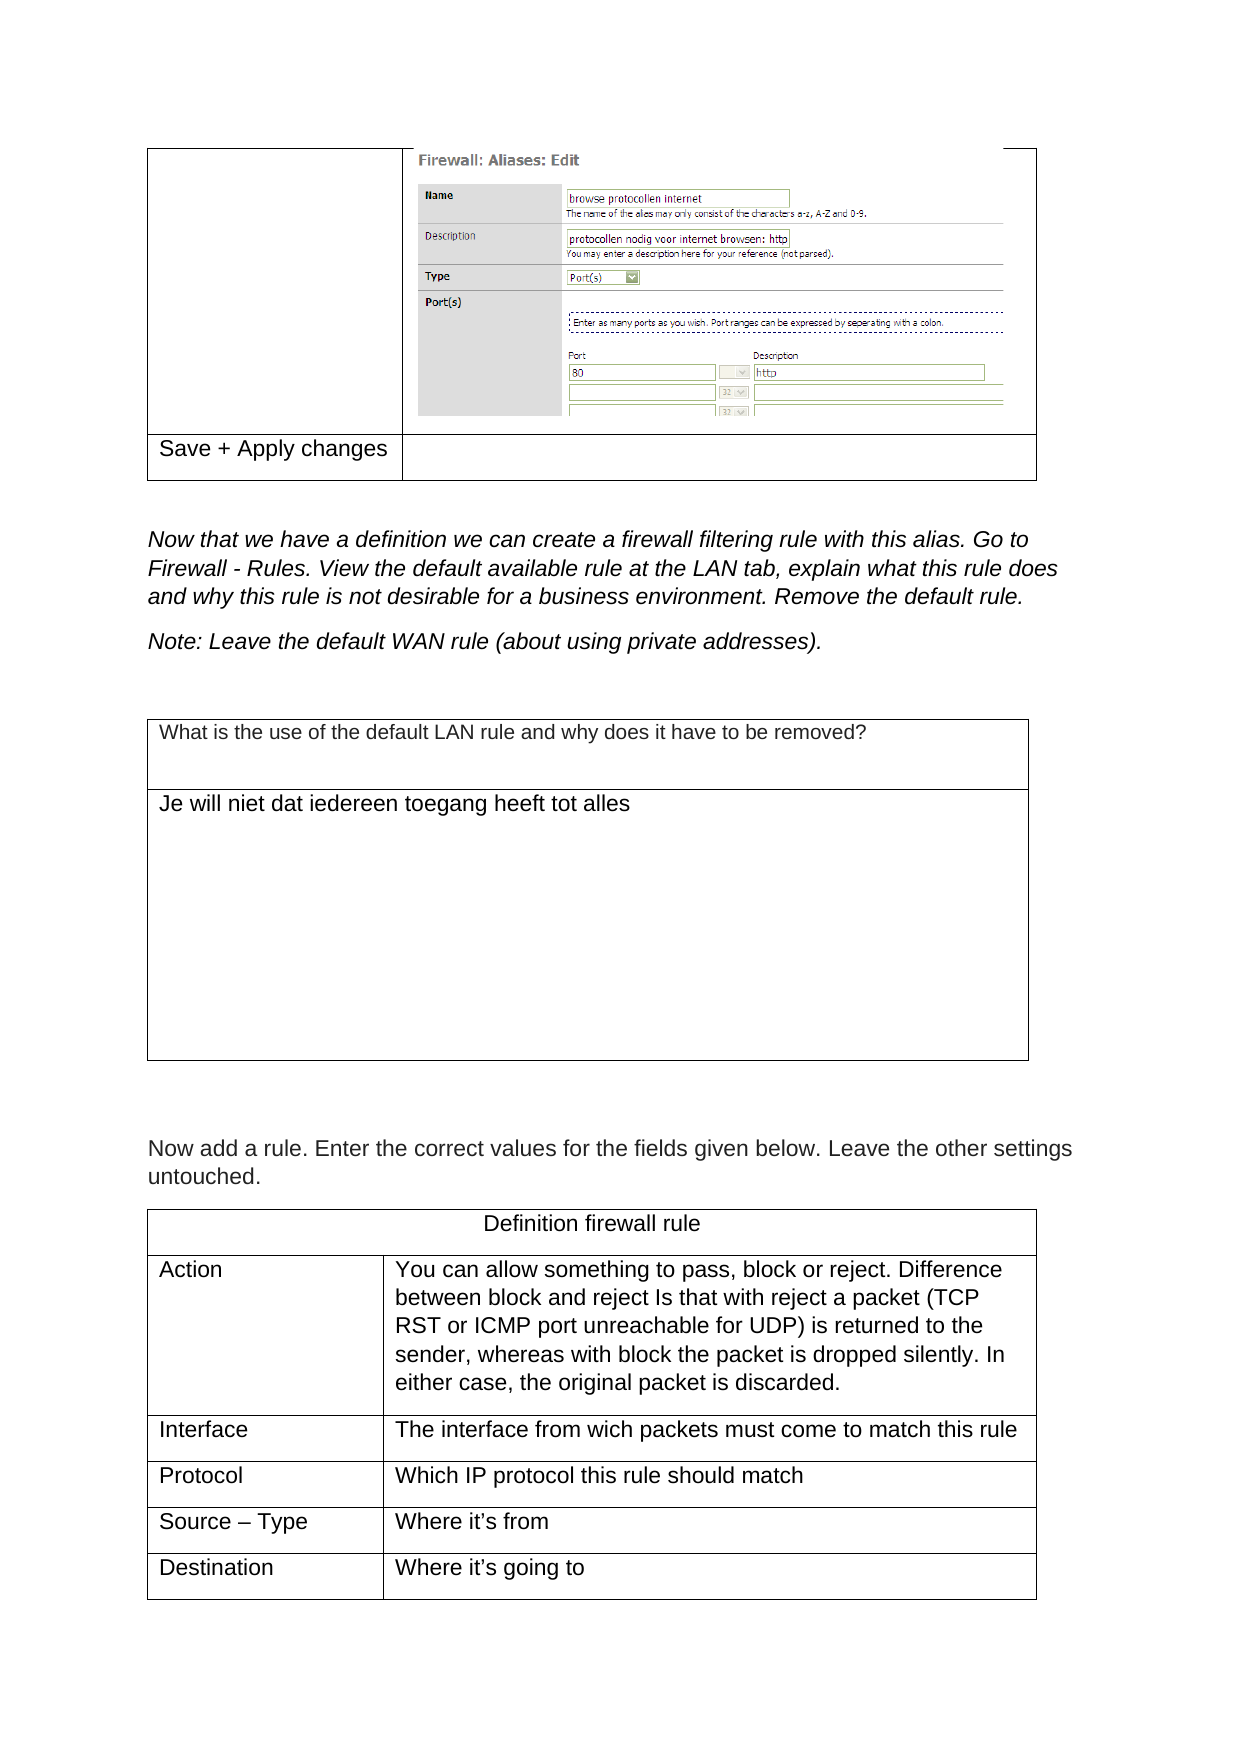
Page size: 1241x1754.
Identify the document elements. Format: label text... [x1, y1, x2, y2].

table_cell Which IP protocol this rule should match [384, 1462, 1036, 1507]
table_header Definition firewall rule [148, 1210, 1036, 1254]
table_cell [148, 149, 402, 434]
table_cell Port(s) [403, 149, 1036, 434]
table_cell [403, 435, 1036, 480]
table_cell Where it’s going to [384, 1554, 1036, 1599]
table_cell Action [148, 1256, 383, 1414]
text Note: Leave the default WAN rule (about using private addresses). [148, 628, 1093, 655]
table_cell You can allow something to pass, block or reject. Difference between block and reject Is that with reject a packet (TCP RST or ICMP port unreachable for UDP) is returned to the sender, whereas with block the packet is dropped silently. In either case, the original packet is discarded. [384, 1256, 1036, 1414]
text Now add a rule. Enter the correct values ​​for the fields given below. Leave the other settings untouched. [148, 1106, 1093, 1190]
table_cell Save + Apply changes [148, 435, 402, 480]
table_cell Source – Type [148, 1508, 383, 1553]
picture [413, 148, 1004, 416]
text Now that we have a definition we can create a firewall filtering rule with this alias. Go to Firewall - Rules. View the default available rule at the LAN tab, explain what this rule does and why this rule is not desirable for a business environment. Remove the default rule. [148, 526, 1093, 609]
table_cell Je will niet dat iedereen toegang heeft tot alles [148, 790, 1028, 1060]
table_header What is the use of the default LAN rule and why does it have to be removed? [148, 720, 1028, 789]
table_cell Where it’s from [384, 1508, 1036, 1553]
table_cell Destination [148, 1554, 383, 1599]
table_cell Protocol [148, 1462, 383, 1507]
table_cell Interface [148, 1416, 383, 1461]
table_cell The interface from wich packets must come to match this rule [384, 1416, 1036, 1461]
